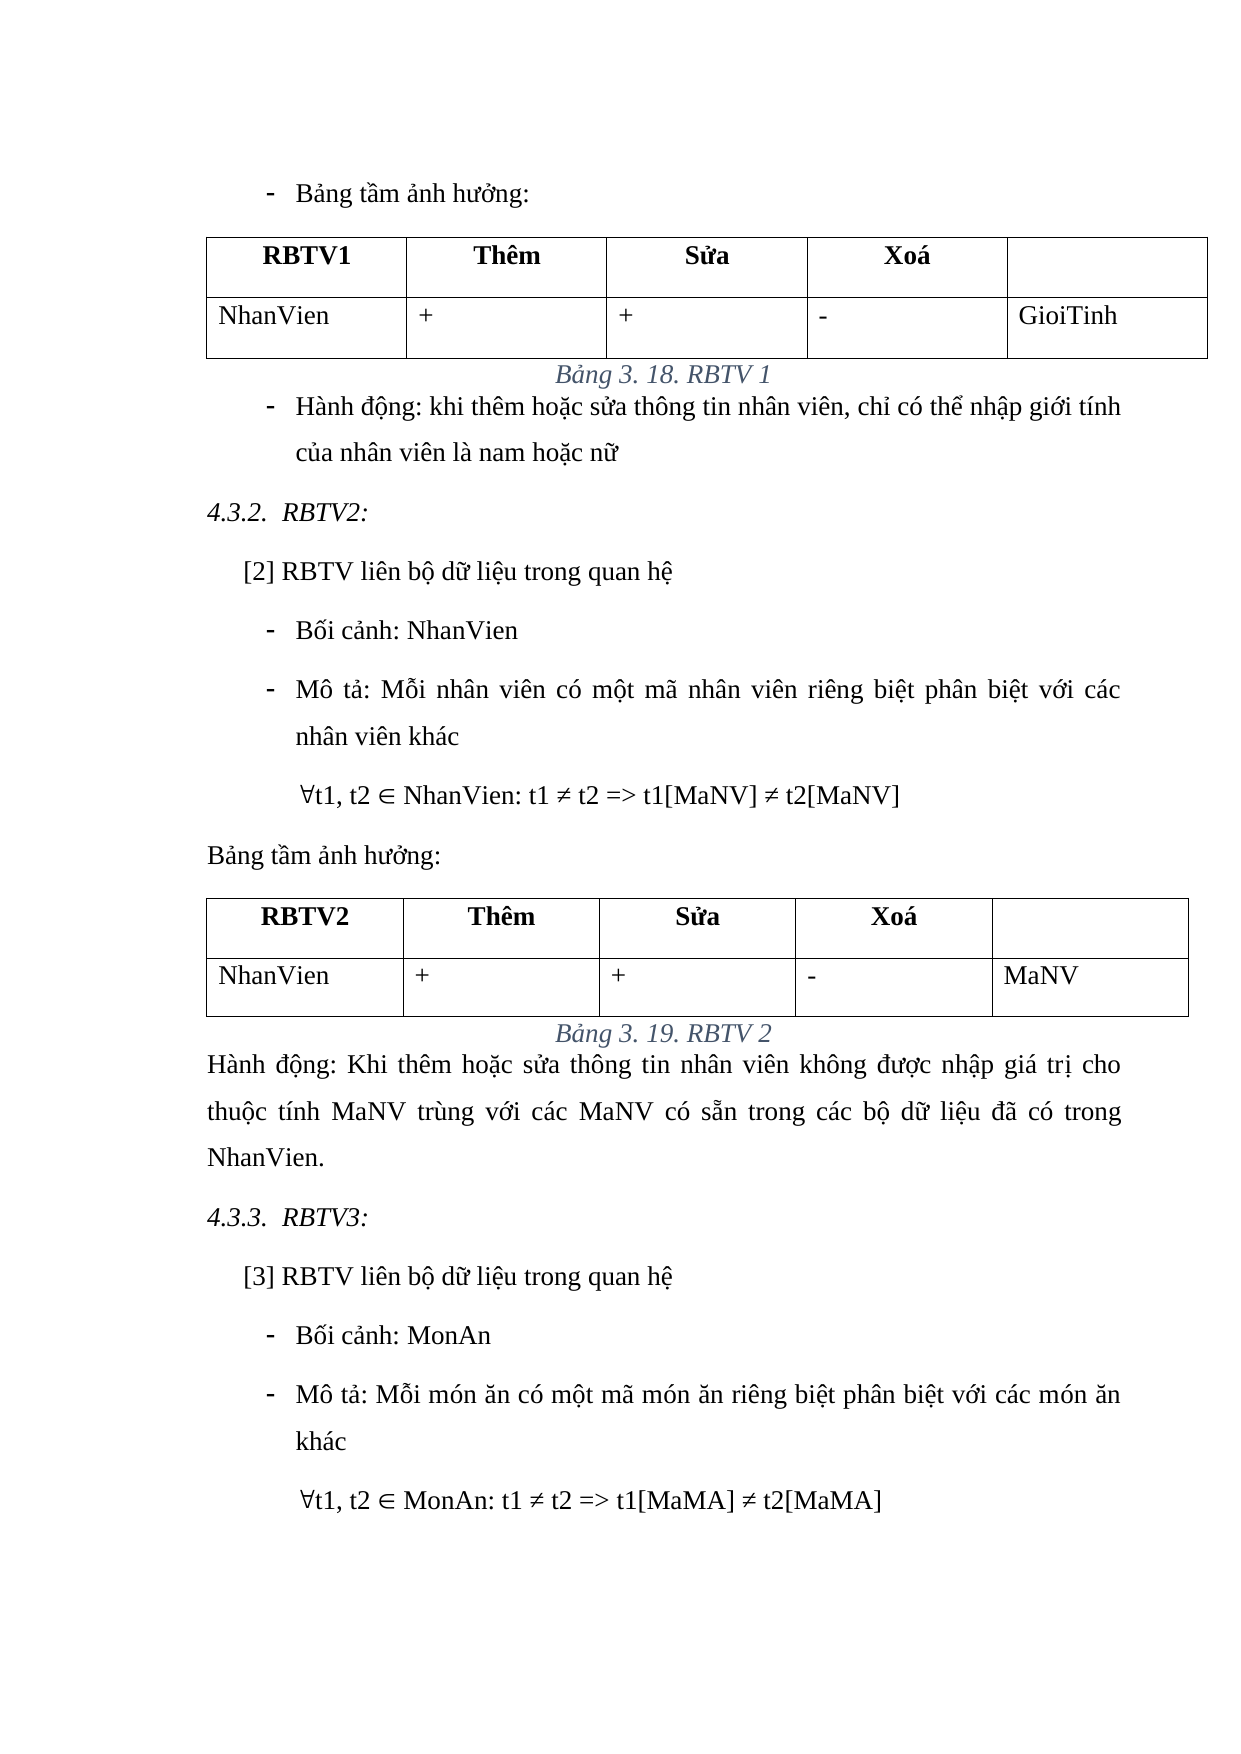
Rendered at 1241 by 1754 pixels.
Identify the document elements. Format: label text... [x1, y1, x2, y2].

text [2] RBTV liên bộ dữ liệu trong quan hệ [236, 555, 1122, 586]
list Bối cảnh: MonAn [266, 1319, 1122, 1350]
table_header [1008, 238, 1207, 297]
table_header Thêm [404, 899, 599, 958]
list Bảng tầm ảnh hưởng: [266, 177, 1122, 208]
table_cell + [607, 298, 807, 358]
list Hành động: khi thêm hoặc sửa thông tin nhân viên, chỉ có thể nhập giới tính của nhân viên là nam hoặc nữ [266, 390, 1122, 468]
text Bảng tầm ảnh hưởng: [207, 839, 1122, 870]
list RBTV2: [207, 496, 1122, 527]
list Mô tả: Mỗi món ăn có một mã món ăn riêng biệt phân biệt với các món ăn khác [266, 1378, 1122, 1456]
table_header RBTV2 [207, 899, 403, 958]
table_cell + [600, 959, 795, 1016]
table_header Sửa [607, 238, 807, 297]
text Hành động: Khi thêm hoặc sửa thông tin nhân viên không được nhập giá trị cho thuộc tính MaNV trùng với các MaNV có sẵn trong các bộ dữ liệu đã có trong NhanVien. [207, 1048, 1122, 1173]
table_header [993, 899, 1188, 958]
text Bảng 3. 19. RBTV 2 [207, 1017, 1122, 1048]
table_header Thêm [407, 238, 606, 297]
table_cell NhanVien [207, 298, 406, 358]
table_cell NhanVien [207, 959, 403, 1016]
list Mô tả: Mỗi nhân viên có một mã nhân viên riêng biệt phân biệt với các nhân viên khác [266, 673, 1122, 751]
table_header Sửa [600, 899, 795, 958]
list t1, t2 MonAn: t1 ≠ t2 => t1[MaMA] ≠ t2[MaMA] [295, 1484, 1122, 1516]
table_header RBTV1 [207, 238, 406, 297]
table_cell MaNV [993, 959, 1188, 1016]
text [3] RBTV liên bộ dữ liệu trong quan hệ [236, 1260, 1122, 1291]
table_cell + [407, 298, 606, 358]
table_header Xoá [808, 238, 1007, 297]
list Bối cảnh: NhanVien [266, 614, 1122, 645]
table_header Xoá [796, 899, 992, 958]
list t1, t2 NhanVien: t1 ≠ t2 => t1[MaNV] ≠ t2[MaNV] [295, 779, 1122, 811]
table_cell GioiTinh [1008, 298, 1207, 358]
list RBTV3: [207, 1201, 1122, 1232]
table_cell - [796, 959, 992, 1016]
table_cell + [404, 959, 599, 1016]
table_cell - [808, 298, 1007, 358]
text Bảng 3. 18. RBTV 1 [207, 359, 1122, 390]
